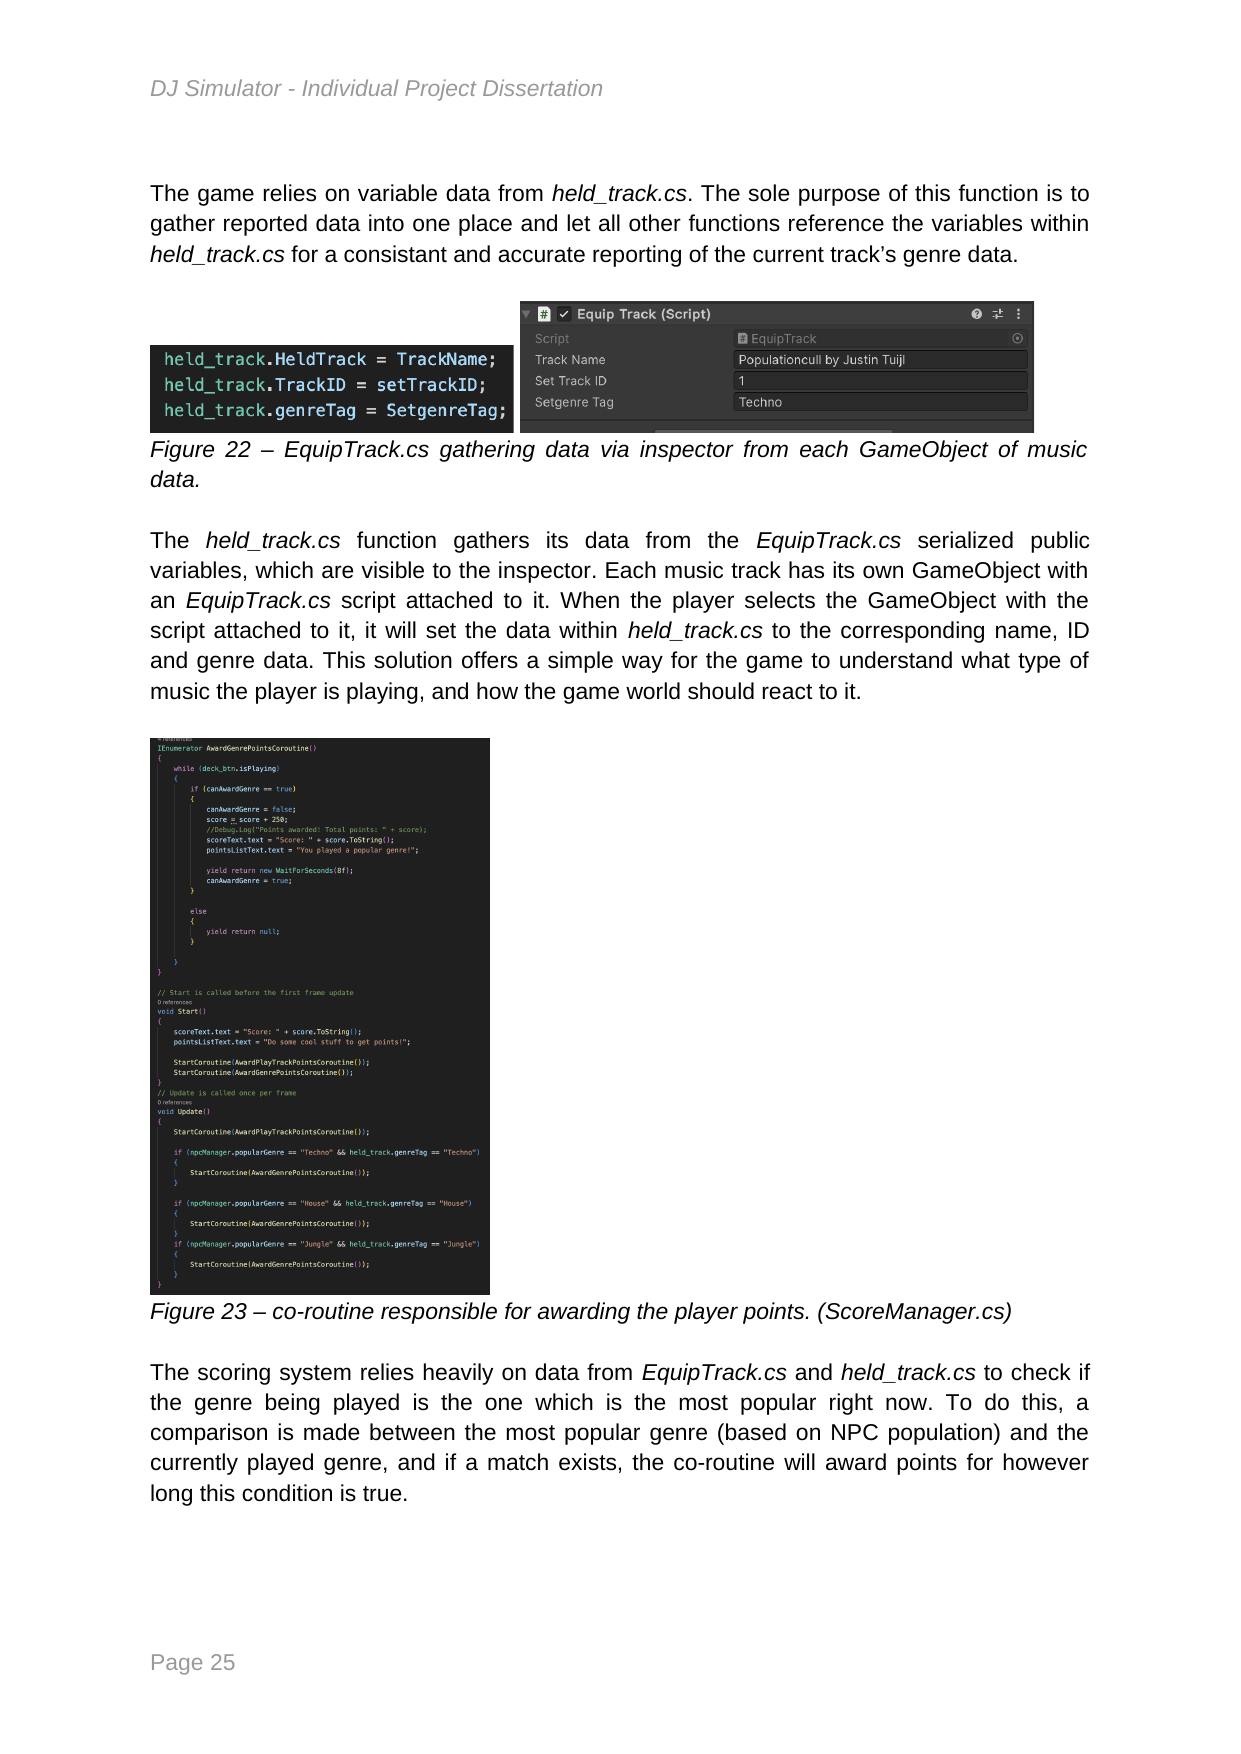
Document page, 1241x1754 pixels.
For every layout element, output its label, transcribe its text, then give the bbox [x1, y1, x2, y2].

text The game relies on variable data from held_track.cs. The sole purpose of this function is to gather reported data into one place and let all other functions reference the variables within held_track.cs for a consistant and accurate reporting of the current track’s genre data. [150, 180, 1090, 267]
picture [150, 345, 514, 433]
picture [150, 738, 490, 1295]
text Figure 23 – co-routine responsible for awarding the player points. (ScoreManager.cs) [150, 1298, 1090, 1325]
text The scoring system relies heavily on data from EquipTrack.cs and held_track.cs to check if the genre being played is the one which is the most popular right now. To do this, a comparison is made between the most popular genre (based on NPC population) and the currently played genre, and if a match exists, the co-routine will award points for however long this condition is true. [150, 1359, 1090, 1506]
text The held_track.cs function gathers its data from the EquipTrack.cs serialized public variables, which are visible to the inspector. Each music track has its own GameObject with an EquipTrack.cs script attached to it. When the player selects the GameObject with the script attached to it, it will set the data within held_track.cs to the corresponding name, ID and genre data. This solution offers a simple way for the game to understand what type of music the player is playing, and how the game world should react to it. [150, 527, 1090, 704]
picture [520, 301, 1035, 433]
text Figure 22 – EquipTrack.cs gathering data via inspector from each GameObject of music data. [150, 436, 1090, 493]
